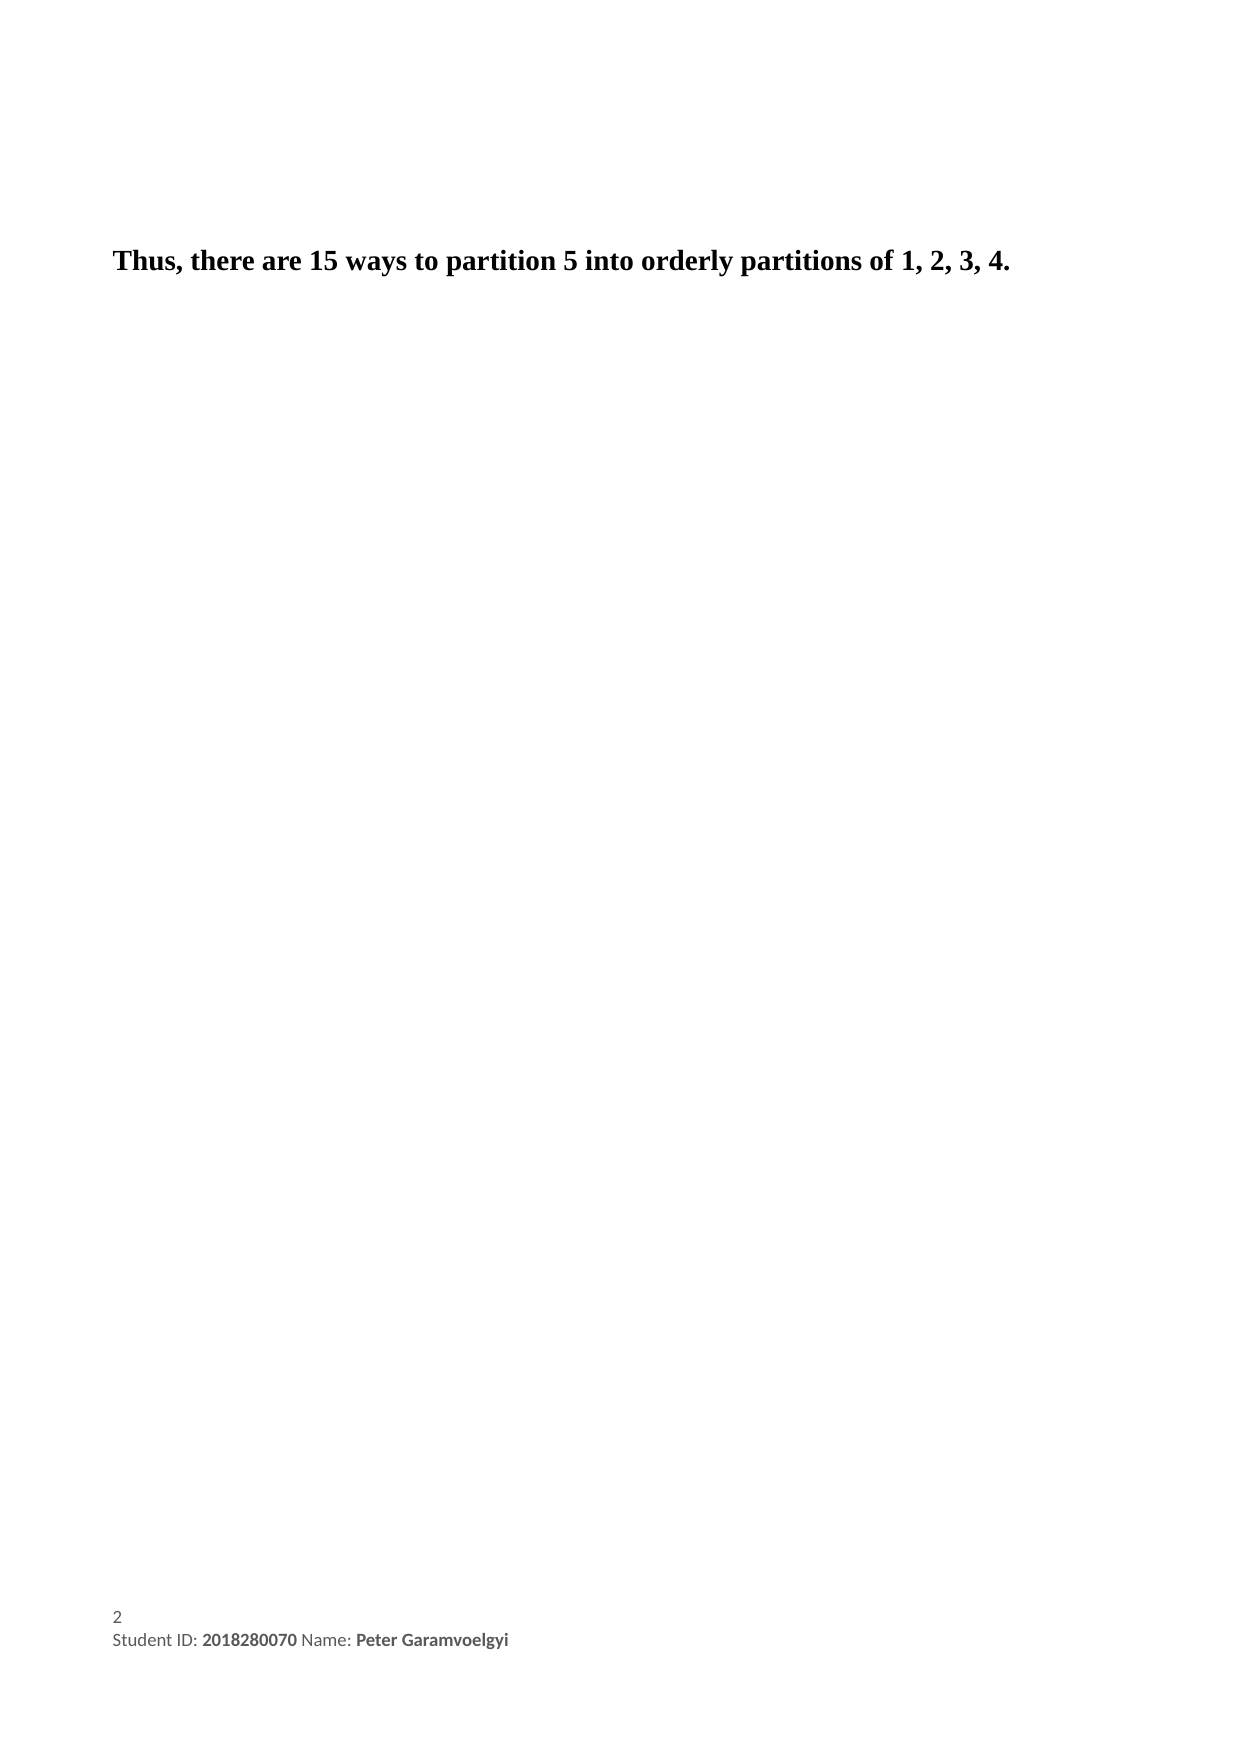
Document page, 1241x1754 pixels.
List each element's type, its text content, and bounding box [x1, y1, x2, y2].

text Thus, there are 15 ways to partition 5 into orderly partitions of 1, 2, 3, 4. [112, 227, 1128, 292]
